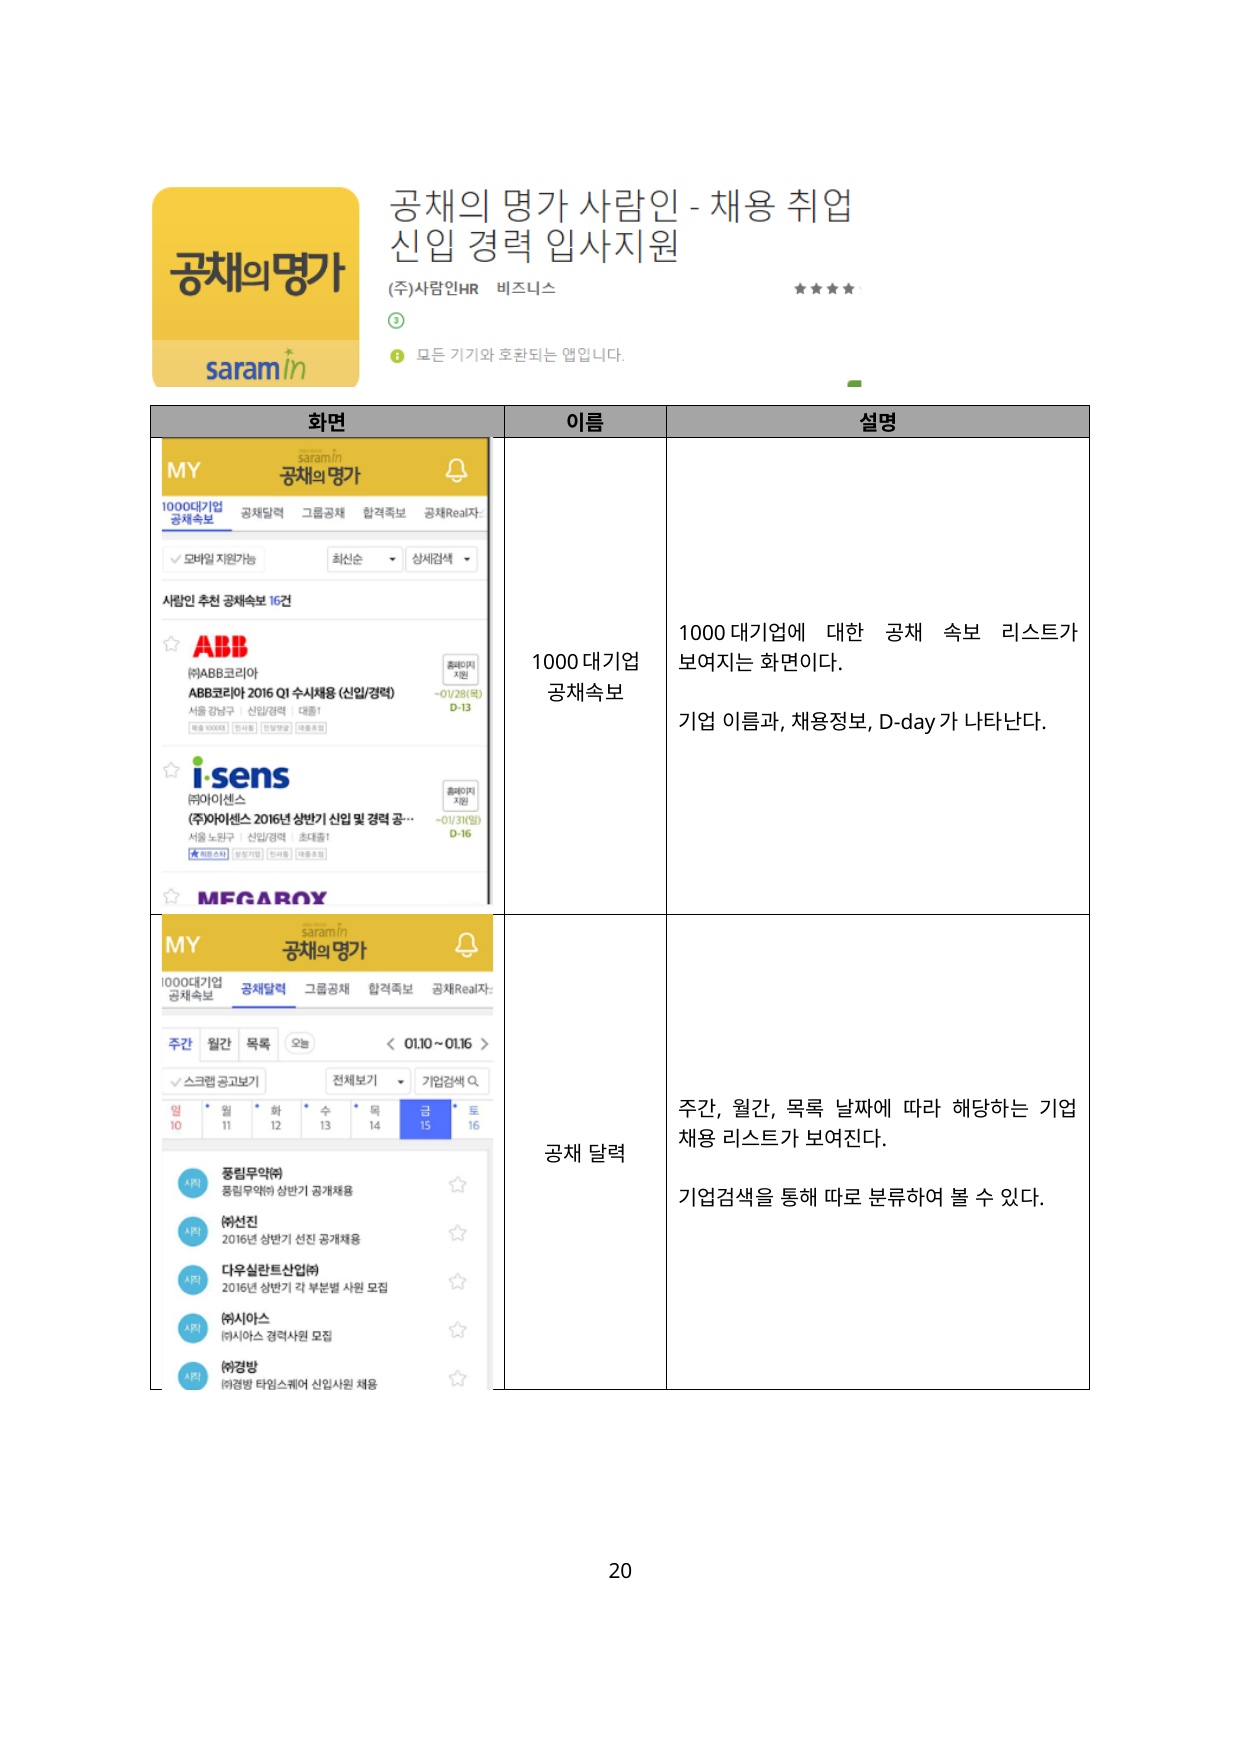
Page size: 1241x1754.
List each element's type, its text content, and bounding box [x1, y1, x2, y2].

table_cell [494, 915, 504, 1389]
table_cell 공채 달력 [505, 915, 666, 1389]
table_cell [151, 438, 161, 914]
table_cell [494, 438, 504, 914]
table_header 화면 [151, 406, 504, 437]
table_header 이름 [505, 406, 666, 437]
table_cell 주간, 월간, 목록 날짜에 따라 해당하는 기업 채용 리스트가 보여진다. 기업검색을 통해 따로 분류하여 볼 수 있다. [667, 915, 1089, 1389]
table_cell 1000대기업에 대한 공채 속보 리스트가 보여지는 화면이다. 기업 이름과, 채용정보, D-day가 나타난다. [667, 438, 1089, 914]
table_header 설명 [667, 406, 1089, 437]
table_cell 1000대기업 공채속보 [505, 438, 666, 914]
table_cell [151, 915, 161, 1389]
